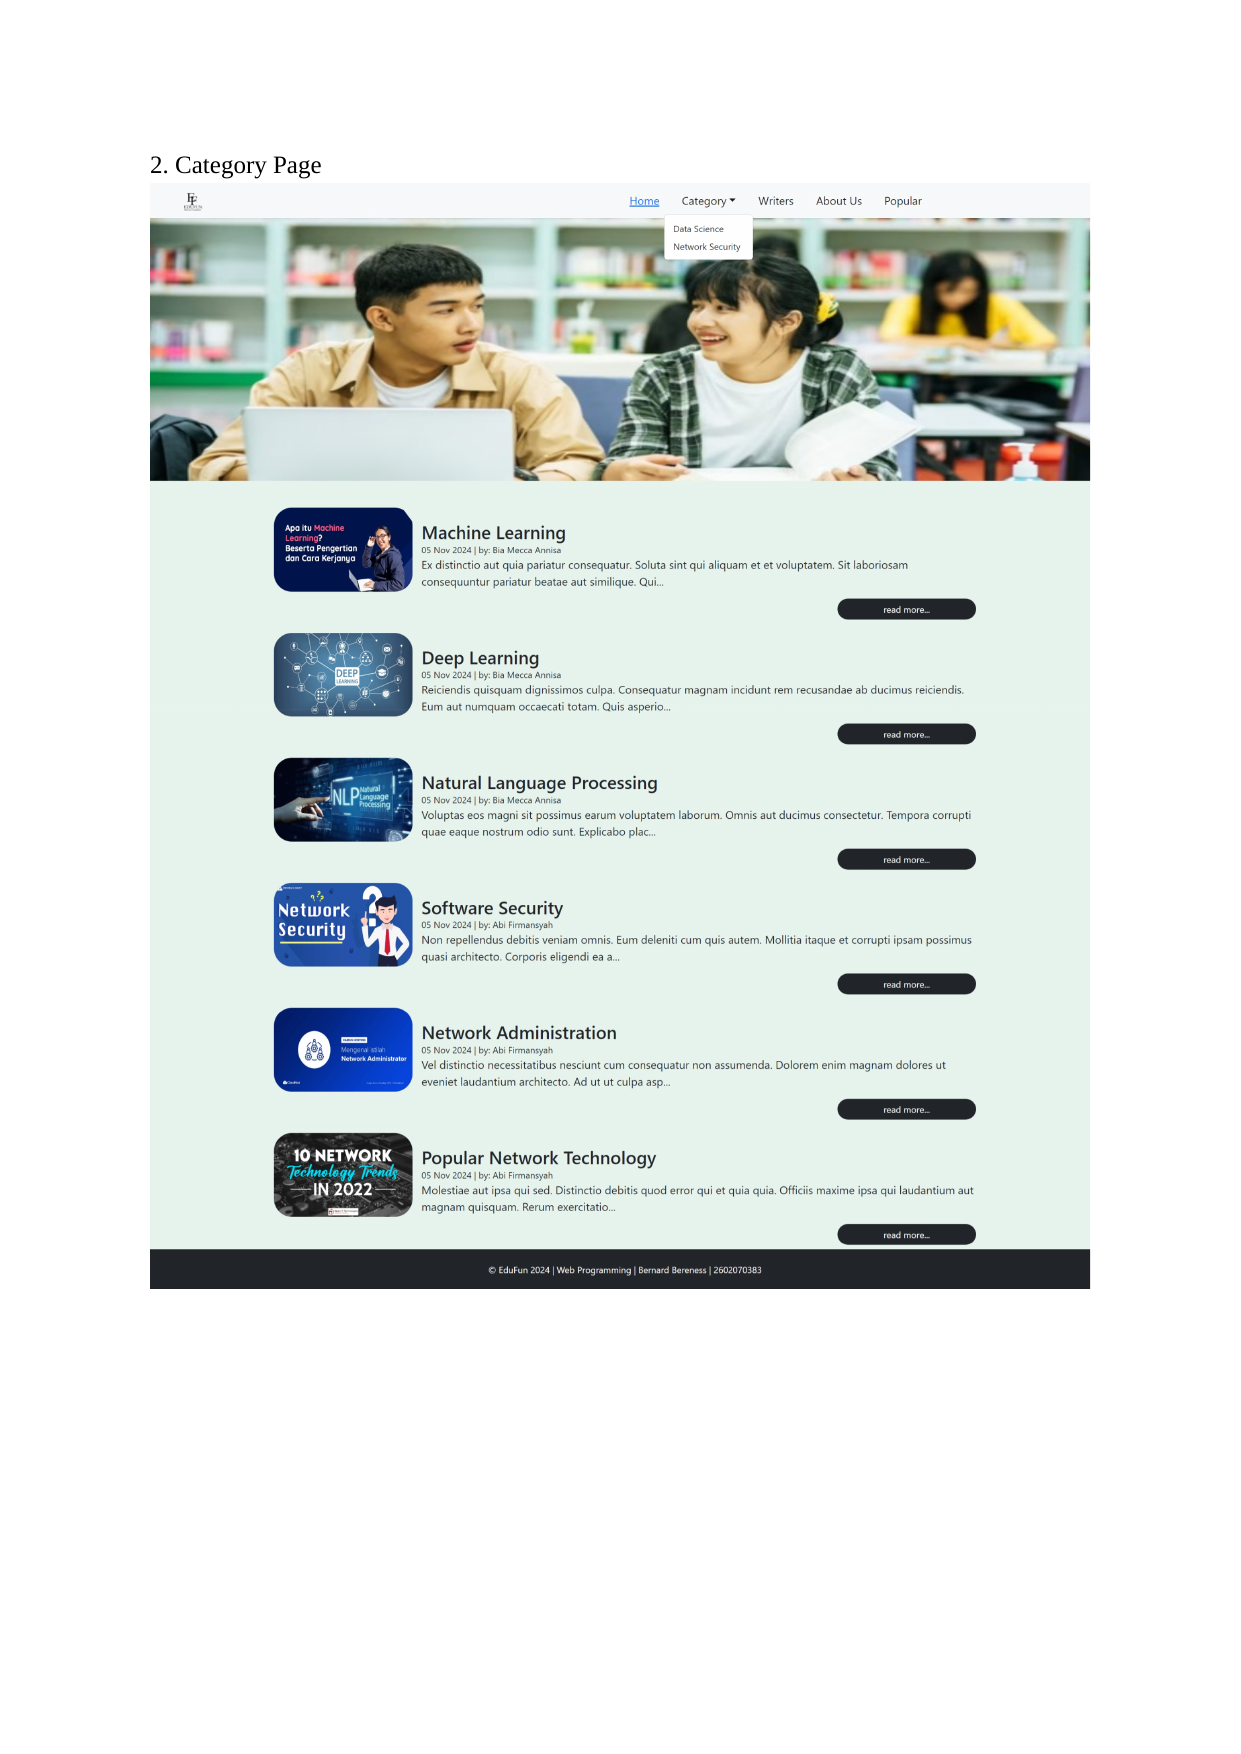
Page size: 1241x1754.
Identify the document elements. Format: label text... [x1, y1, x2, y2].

picture [150, 183, 1091, 1289]
text 2. Category Page [150, 150, 1090, 183]
